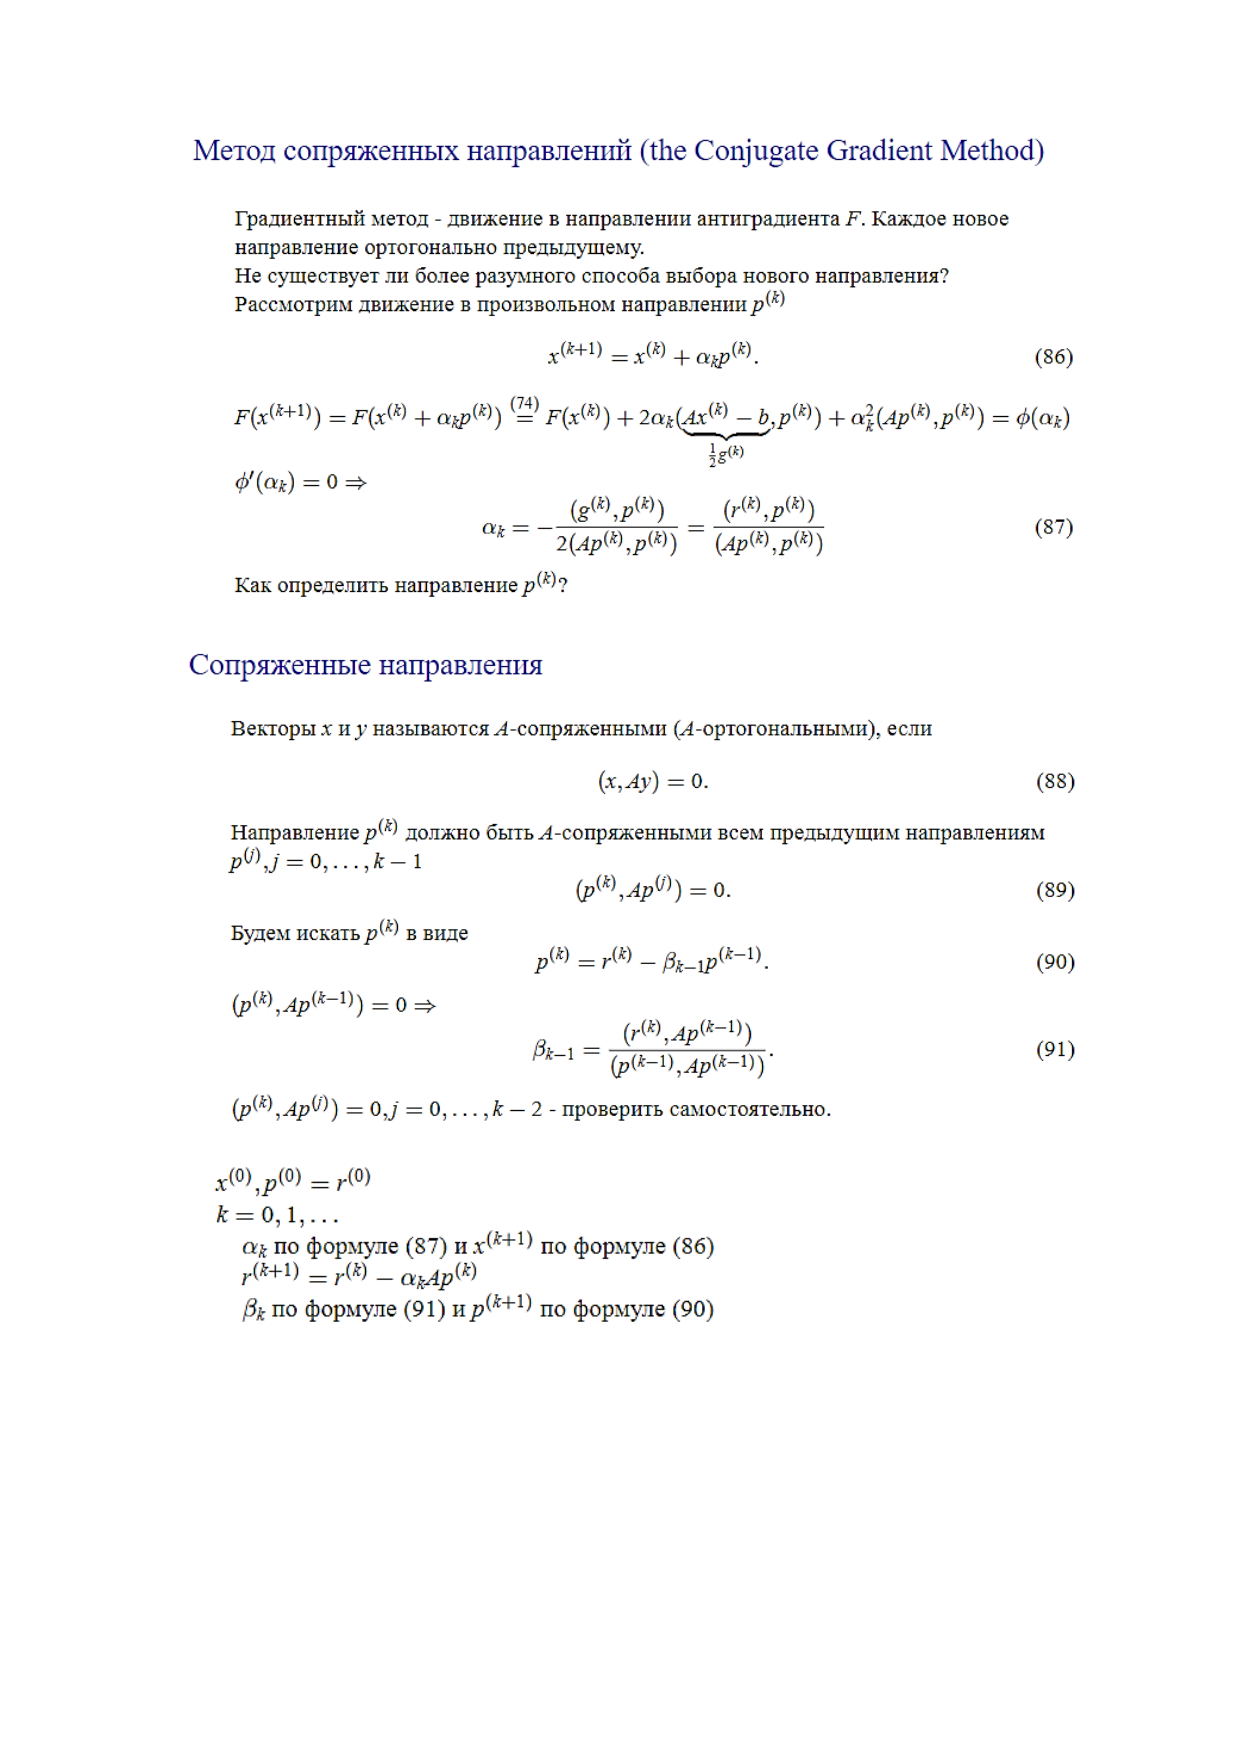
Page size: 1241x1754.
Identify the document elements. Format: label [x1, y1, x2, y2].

picture [177, 118, 1109, 610]
picture [177, 635, 1126, 1141]
picture [177, 1166, 1181, 1348]
